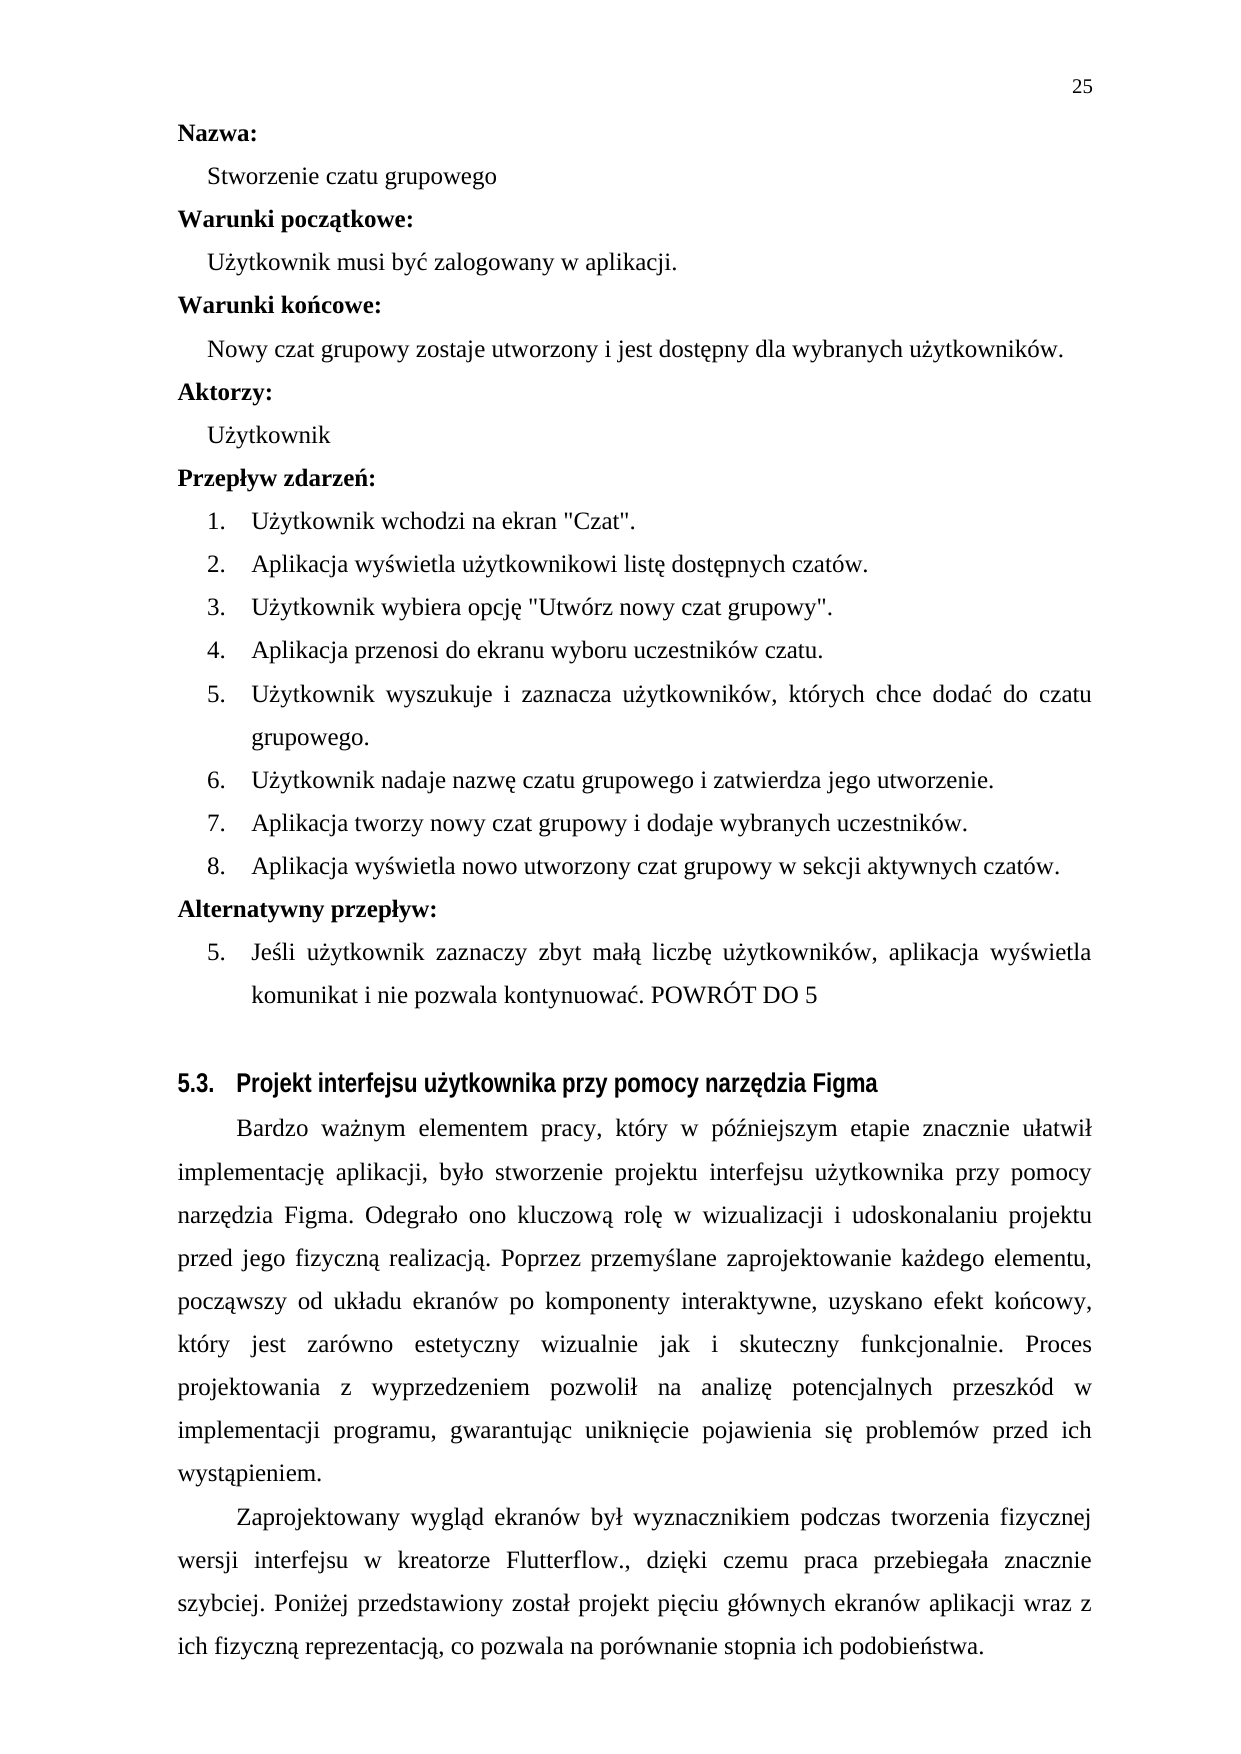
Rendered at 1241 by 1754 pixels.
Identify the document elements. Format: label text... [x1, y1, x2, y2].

text Użytkownik [207, 420, 1092, 449]
list Użytkownik wybiera opcję "Utwórz nowy czat grupowy". [207, 592, 1092, 621]
list Użytkownik wchodzi na ekran "Czat". [207, 506, 1092, 535]
text Warunki końcowe: [177, 291, 1092, 319]
list Użytkownik nadaje nazwę czatu grupowego i zatwierdza jego utworzenie. [207, 765, 1092, 794]
text Projekt interfejsu użytkownika przy pomocy narzędzia Figma [177, 1067, 1092, 1098]
text Przepływ zdarzeń: [177, 463, 1092, 492]
text Stworzenie czatu grupowego [207, 161, 1092, 190]
list Aplikacja wyświetla użytkownikowi listę dostępnych czatów. [207, 549, 1092, 578]
list Aplikacja przenosi do ekranu wyboru uczestników czatu. [207, 636, 1092, 664]
text Użytkownik musi być zalogowany w aplikacji. [207, 247, 1092, 276]
text Aktorzy: [177, 377, 1092, 406]
text 5. Jeśli użytkownik zaznaczy zbyt małą liczbę użytkowników, aplikacja wyświetla komunikat i nie pozwala kontynuować. POWRÓT DO 5 [207, 937, 1092, 1009]
list Aplikacja wyświetla nowo utworzony czat grupowy w sekcji aktywnych czatów. [207, 851, 1092, 880]
text Warunki początkowe: [177, 204, 1092, 233]
text Zaprojektowany wygląd ekranów był wyznacznikiem podczas tworzenia fizycznej wersji interfejsu w kreatorze Flutterflow., dzięki czemu praca przebiegała znacznie szybciej. Poniżej przedstawiony został projekt pięciu głównych ekranów aplikacji wraz z ich fizyczną reprezentacją, co pozwala na porównanie stopnia ich podobieństwa. [177, 1502, 1092, 1660]
list Aplikacja tworzy nowy czat grupowy i dodaje wybranych uczestników. [207, 808, 1092, 837]
text Nowy czat grupowy zostaje utworzony i jest dostępny dla wybranych użytkowników. [177, 334, 1092, 362]
text Bardzo ważnym elementem pracy, który w późniejszym etapie znacznie ułatwił implementację aplikacji, było stworzenie projektu interfejsu użytkownika przy pomocy narzędzia Figma. Odegrało ono kluczową rolę w wizualizacji i udoskonalaniu projektu przed jego fizyczną realizacją. Poprzez przemyślane zaprojektowanie każdego elementu, począwszy od układu ekranów po komponenty interaktywne, uzyskano efekt końcowy, który jest zarówno estetyczny wizualnie jak i skuteczny funkcjonalnie. Proces projektowania z wyprzedzeniem pozwolił na analizę potencjalnych przeszkód w implementacji programu, gwarantując uniknięcie pojawienia się problemów przed ich wystąpieniem. [177, 1113, 1092, 1487]
list Użytkownik wyszukuje i zaznacza użytkowników, których chce dodać do czatu grupowego. [207, 679, 1092, 751]
text Alternatywny przepływ: [177, 894, 1092, 923]
text Nazwa: [177, 118, 1092, 147]
